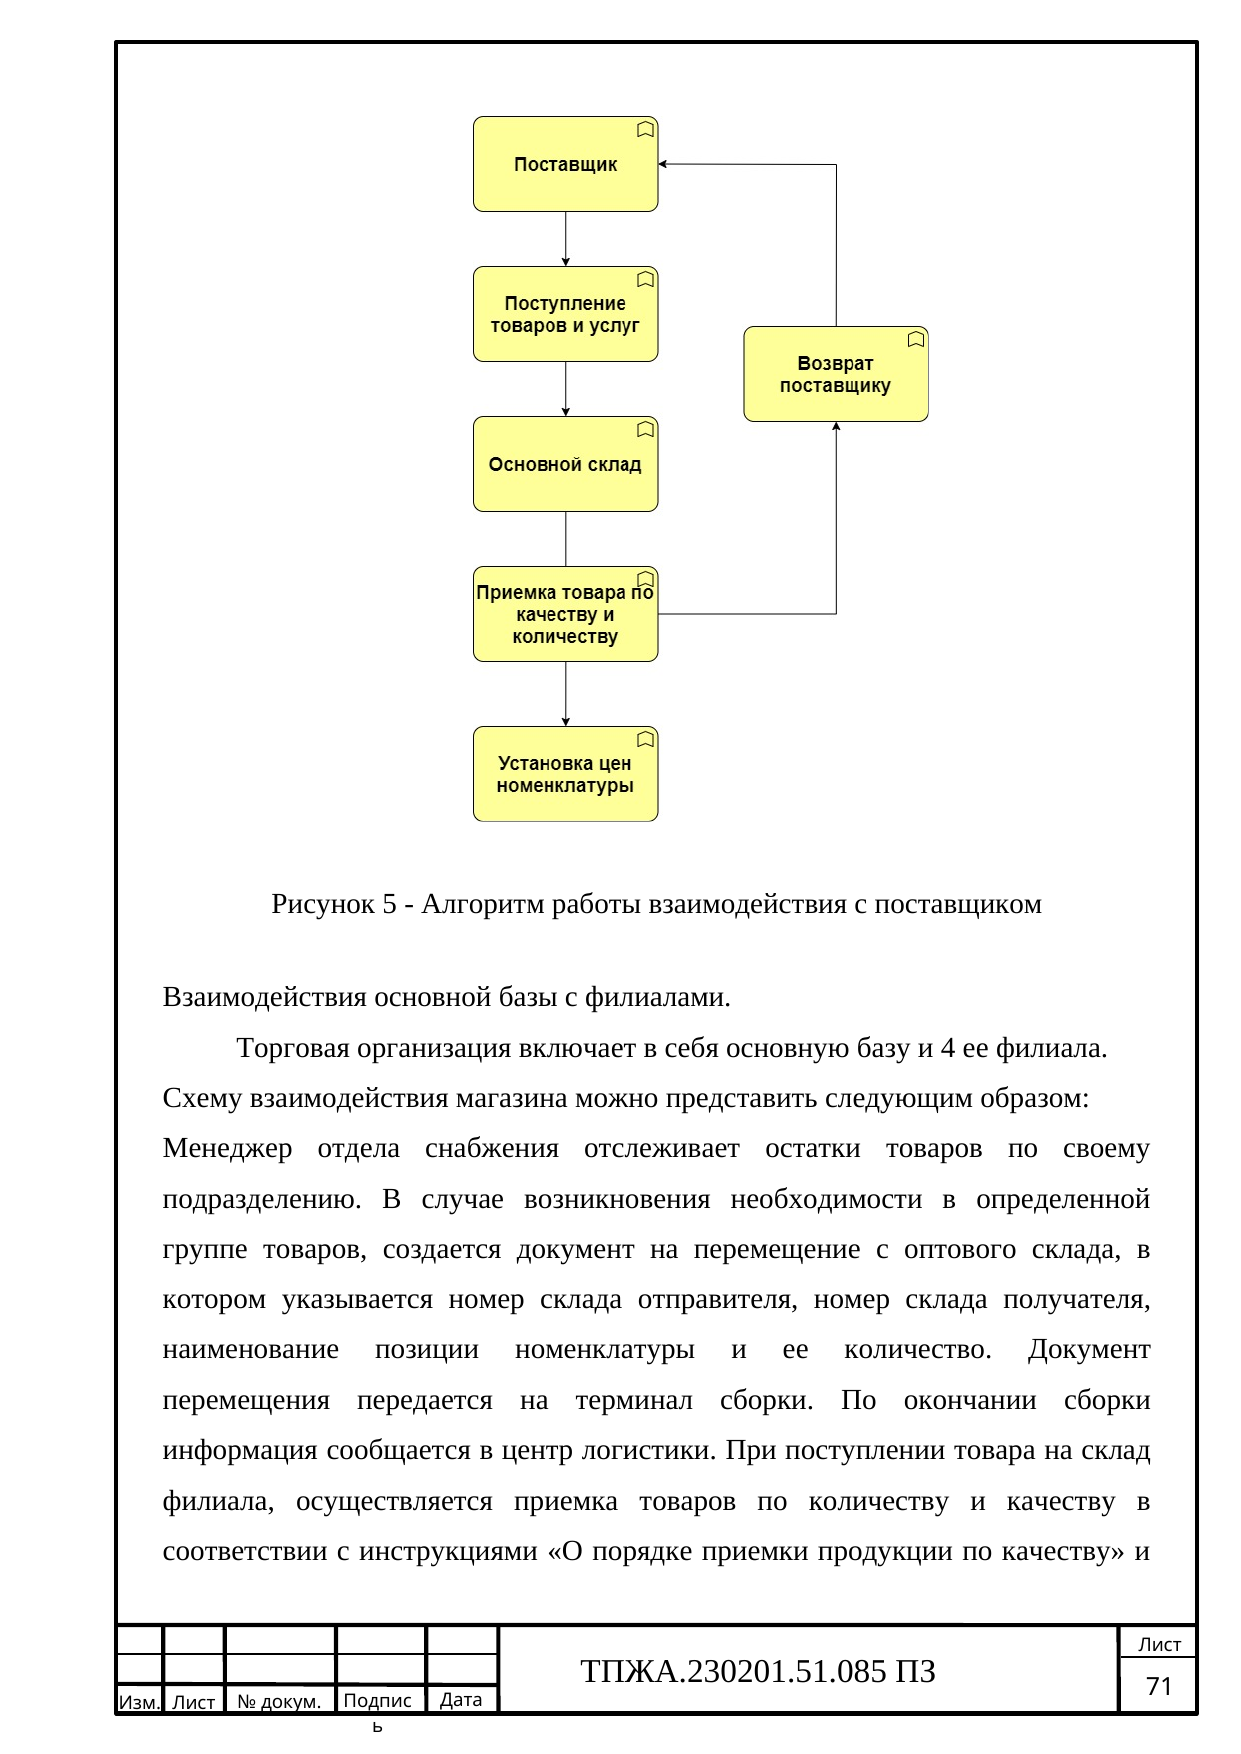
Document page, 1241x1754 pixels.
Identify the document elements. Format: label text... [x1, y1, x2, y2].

text Схему взаимодействия магазина можно представить следующим образом: [162, 1080, 1152, 1114]
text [162, 1130, 1152, 1566]
text Торговая организация включает в себя основную базу и 4 ее филиала. [162, 1030, 1152, 1063]
text Взаимодействия основной базы с филиалами. [162, 979, 1152, 1013]
text Рисунок 5 - Алгоритм работы взаимодействия с поставщиком [162, 886, 1152, 919]
picture [473, 116, 929, 822]
